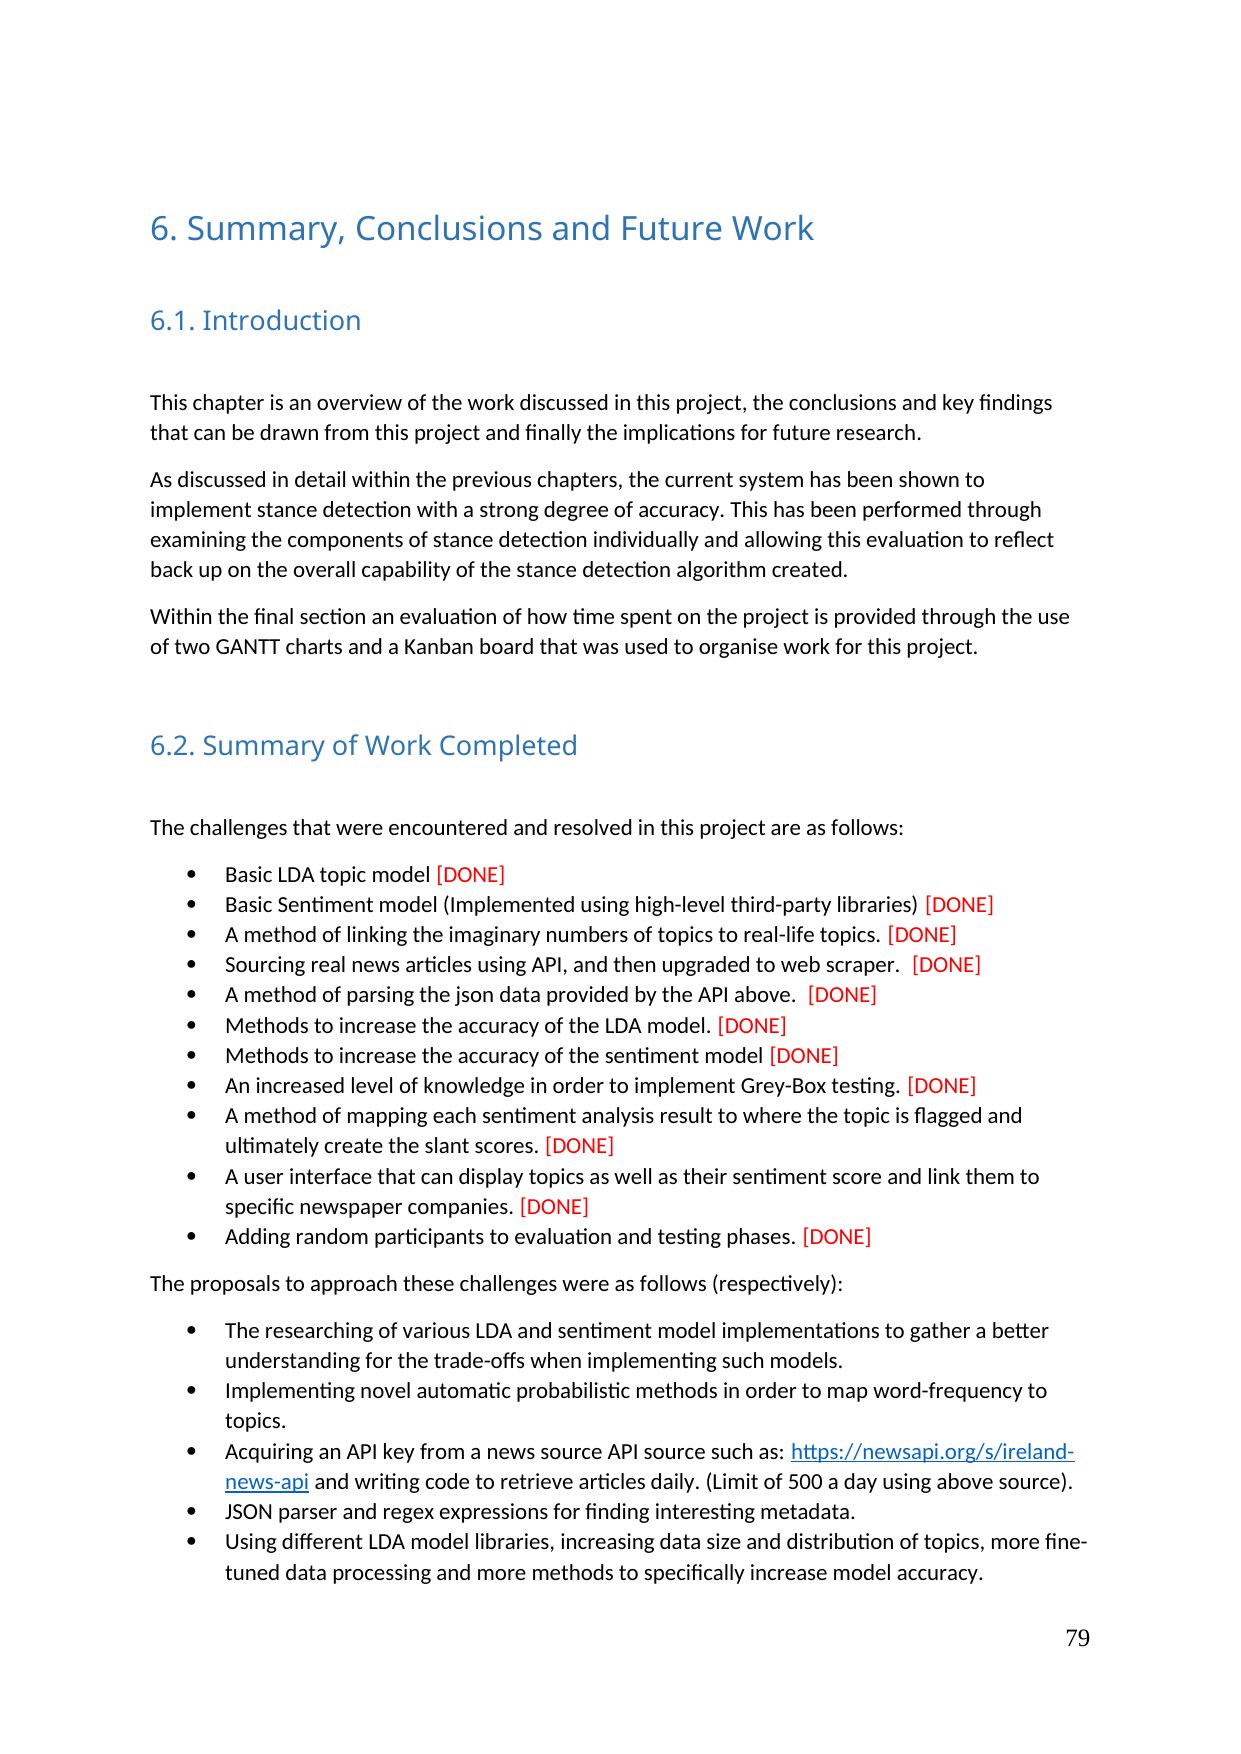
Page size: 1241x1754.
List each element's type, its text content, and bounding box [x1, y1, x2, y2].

list Basic LDA topic model [DONE] [187, 860, 1090, 888]
list Implementing novel automatic probabilistic methods in order to map word-frequency to topics. [187, 1376, 1090, 1435]
text The proposals to approach these challenges were as follows (respectively): [150, 1269, 1090, 1297]
list A user interface that can display topics as well as their sentiment score and link them to specific newspaper companies. [DONE] [187, 1162, 1090, 1220]
subtitle 6.2. Summary of Work Completed [150, 726, 1090, 763]
list Acquiring an API key from a news source API source such as: https://newsapi.org/s/ireland-news-api and writing code to retrieve articles daily. (Limit of 500 a day using above source). [187, 1437, 1090, 1495]
subtitle 6.1. Introduction [150, 301, 1090, 338]
list An increased level of knowledge in order to implement Grey-Box testing. [DONE] [187, 1071, 1090, 1099]
list Basic Sentiment model (Implemented using high-level third-party libraries) [DONE] [187, 890, 1090, 918]
list Sourcing real news articles using API, and then upgraded to web scraper. [DONE] [187, 950, 1090, 978]
text As discussed in detail within the previous chapters, the current system has been shown to implement stance detection with a strong degree of accuracy. This has been performed through examining the components of stance detection individually and allowing this evaluation to reflect back up on the overall capability of the stance detection algorithm created. [150, 465, 1090, 583]
list Using different LDA model libraries, increasing data size and distribution of topics, more fine-tuned data processing and more methods to specifically increase model accuracy. [187, 1527, 1090, 1586]
list Methods to increase the accuracy of the sentiment model [DONE] [187, 1041, 1090, 1069]
list JSON parser and regex expressions for finding interesting metadata. [187, 1497, 1090, 1525]
list A method of parsing the json data provided by the API above. [DONE] [187, 981, 1090, 1009]
list A method of linking the imaginary numbers of topics to real-life topics. [DONE] [187, 920, 1090, 948]
list A method of mapping each sentiment analysis result to where the topic is flagged and ultimately create the slant scores. [DONE] [187, 1101, 1090, 1160]
text Within the final section an evaluation of how time spent on the project is provided through the use of two GANTT charts and a Kanban board that was used to organise work for this project. [150, 602, 1090, 661]
text The challenges that were encountered and resolved in this project are as follows: [150, 813, 1090, 841]
list The researching of various LDA and sentiment model implementations to gather a better understanding for the trade-offs when implementing such models. [187, 1316, 1090, 1374]
list Adding random participants to evaluation and testing phases. [DONE] [187, 1222, 1090, 1250]
list Methods to increase the accuracy of the LDA model. [DONE] [187, 1011, 1090, 1039]
text This chapter is an overview of the work discussed in this project, the conclusions and key findings that can be drawn from this project and finally the implications for future research. [150, 388, 1090, 446]
subtitle 6. Summary, Conclusions and Future Work [150, 205, 1090, 251]
